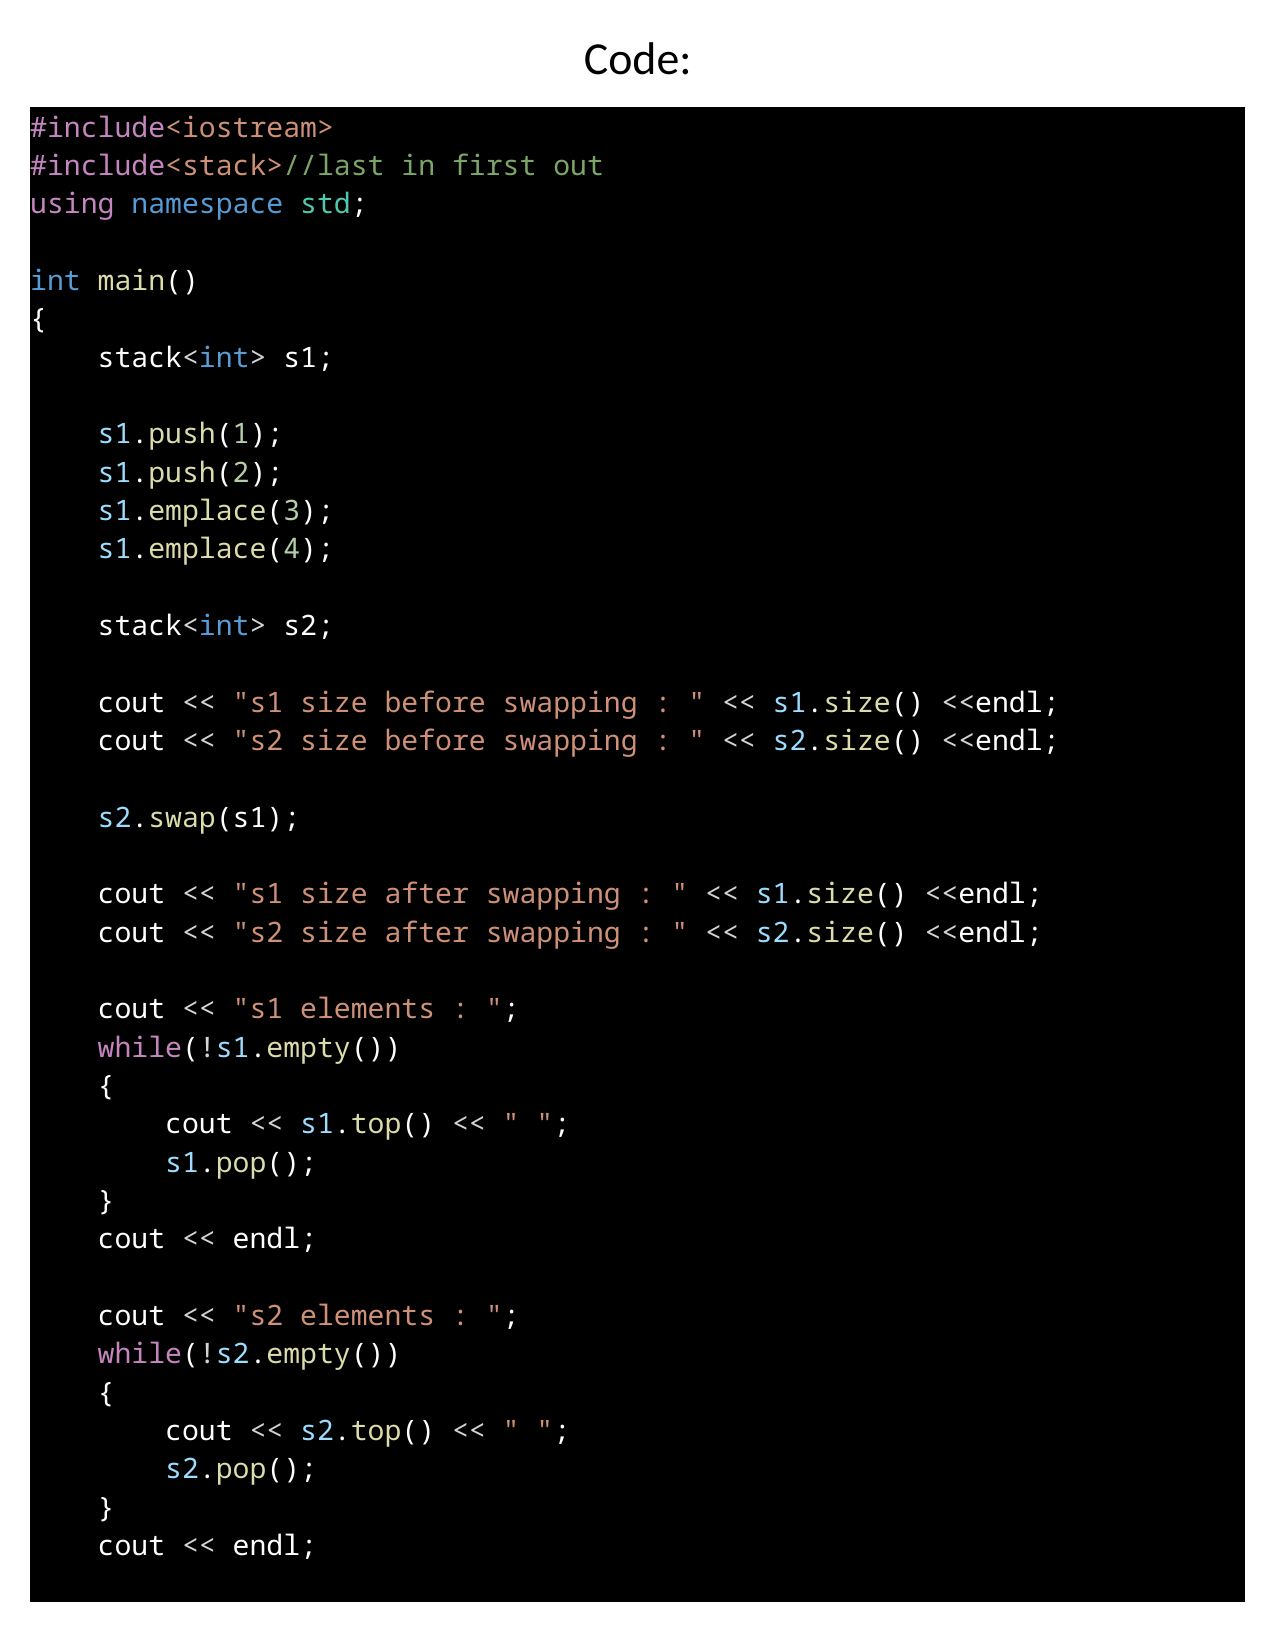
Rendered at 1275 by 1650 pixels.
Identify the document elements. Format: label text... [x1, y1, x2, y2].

text stack<int> s2; [30, 605, 1245, 644]
text cout << "s2 size before swapping : " << s2.size() <<endl; [30, 720, 1245, 759]
text cout << endl; [30, 1525, 1245, 1564]
text while(!s1.empty()) [30, 1027, 1245, 1065]
text cout << s1.top() << " "; [30, 1104, 1245, 1142]
text while(!s2.empty()) [30, 1334, 1245, 1372]
text s1.emplace(3); [30, 490, 1245, 529]
text cout << "s2 elements : "; [30, 1295, 1245, 1334]
text cout << "s1 size before swapping : " << s1.size() <<endl; [30, 682, 1245, 720]
text { [30, 1065, 1245, 1104]
text } [30, 1487, 1245, 1525]
text } [30, 1180, 1245, 1219]
text s1.push(2); [30, 452, 1245, 490]
text s2.swap(s1); [30, 797, 1245, 835]
text s1.push(1); [30, 414, 1245, 452]
text using namespace std; [30, 184, 1245, 222]
text int main() [30, 260, 1245, 299]
text s2.pop(); [30, 1449, 1245, 1487]
text s1.pop(); [30, 1142, 1245, 1180]
text s1.emplace(4); [30, 529, 1245, 567]
text #include<stack>//last in first out [30, 145, 1245, 184]
text cout << "s1 elements : "; [30, 989, 1245, 1027]
text cout << "s2 size after swapping : " << s2.size() <<endl; [30, 912, 1245, 950]
text cout << "s1 size after swapping : " << s1.size() <<endl; [30, 874, 1245, 912]
text cout << s2.top() << " "; [30, 1410, 1245, 1449]
text #include<iostream> [30, 107, 1245, 145]
text { [30, 1372, 1245, 1410]
text Code: [30, 30, 1245, 86]
text { [30, 299, 1245, 337]
text cout << endl; [30, 1219, 1245, 1257]
text stack<int> s1; [30, 337, 1245, 375]
